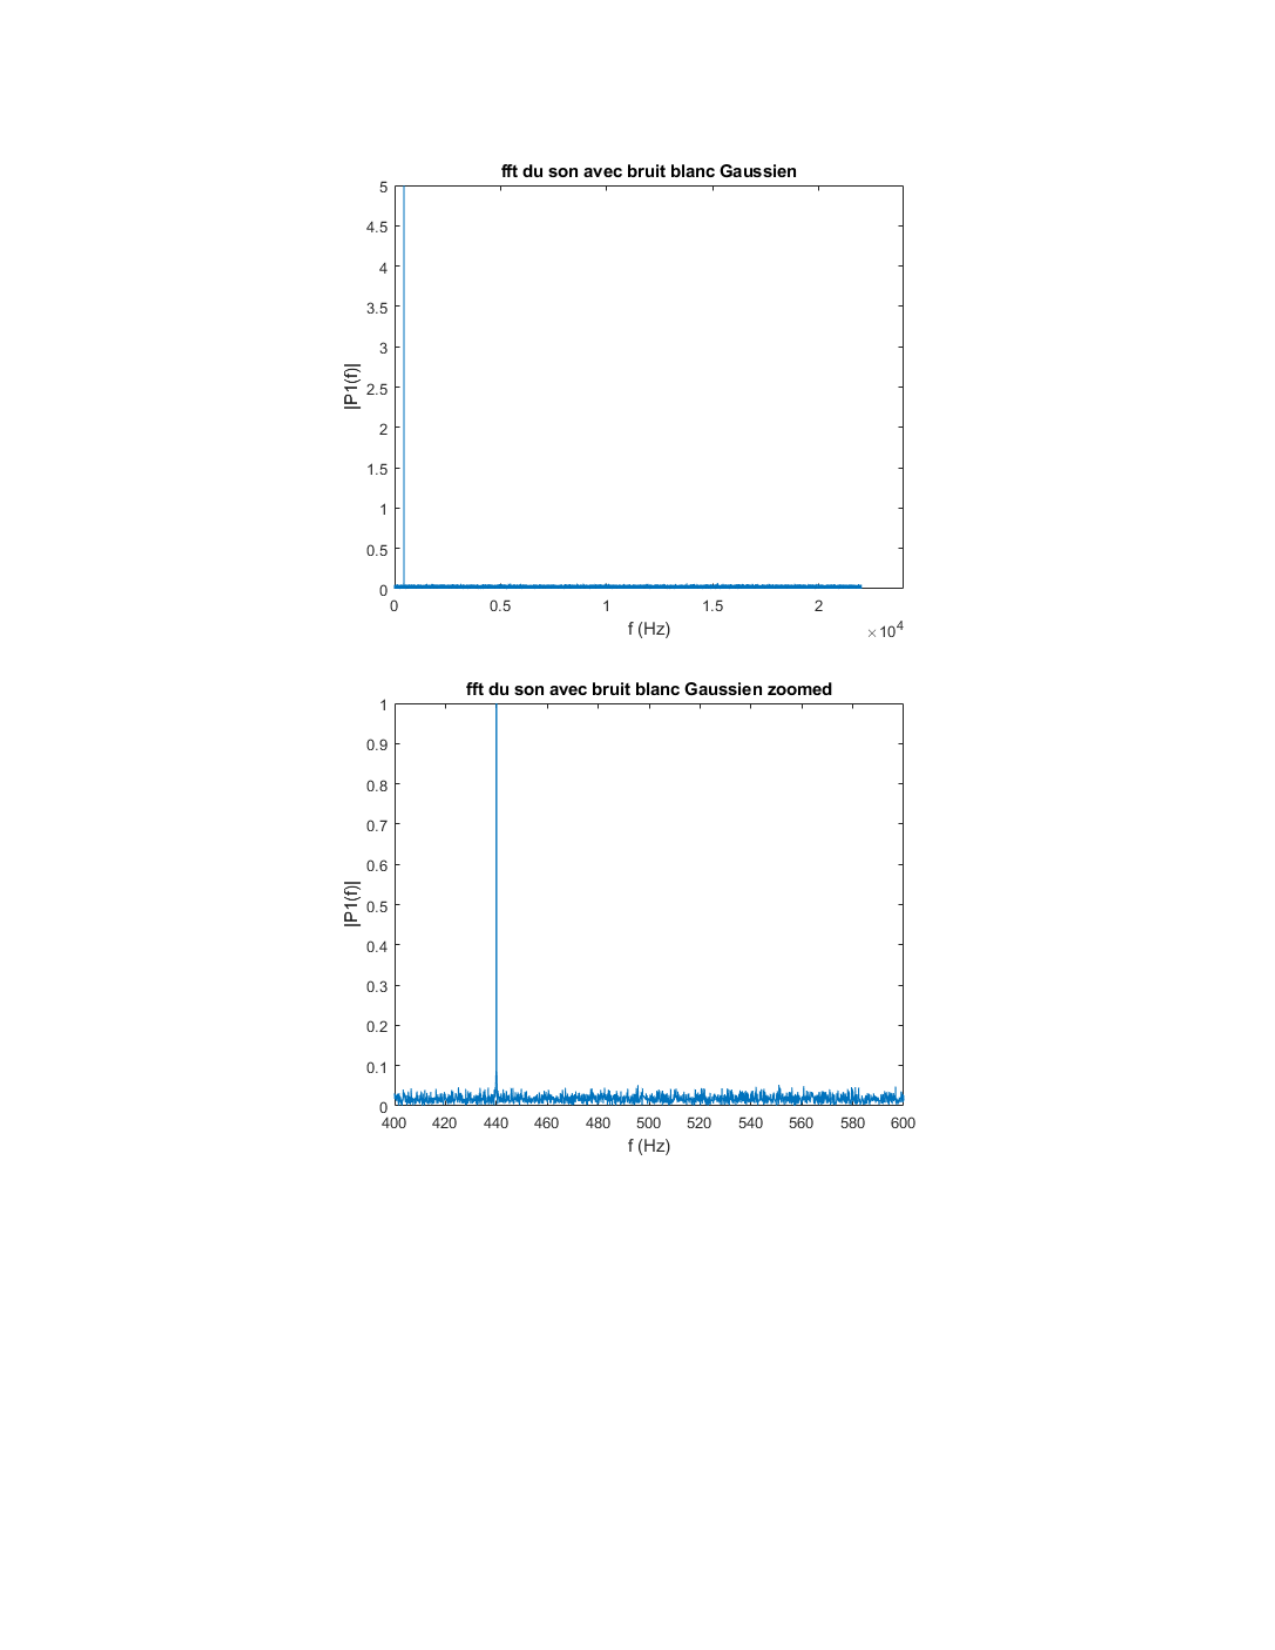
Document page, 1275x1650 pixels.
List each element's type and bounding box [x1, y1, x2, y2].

picture [309, 150, 966, 643]
picture [309, 667, 966, 1160]
